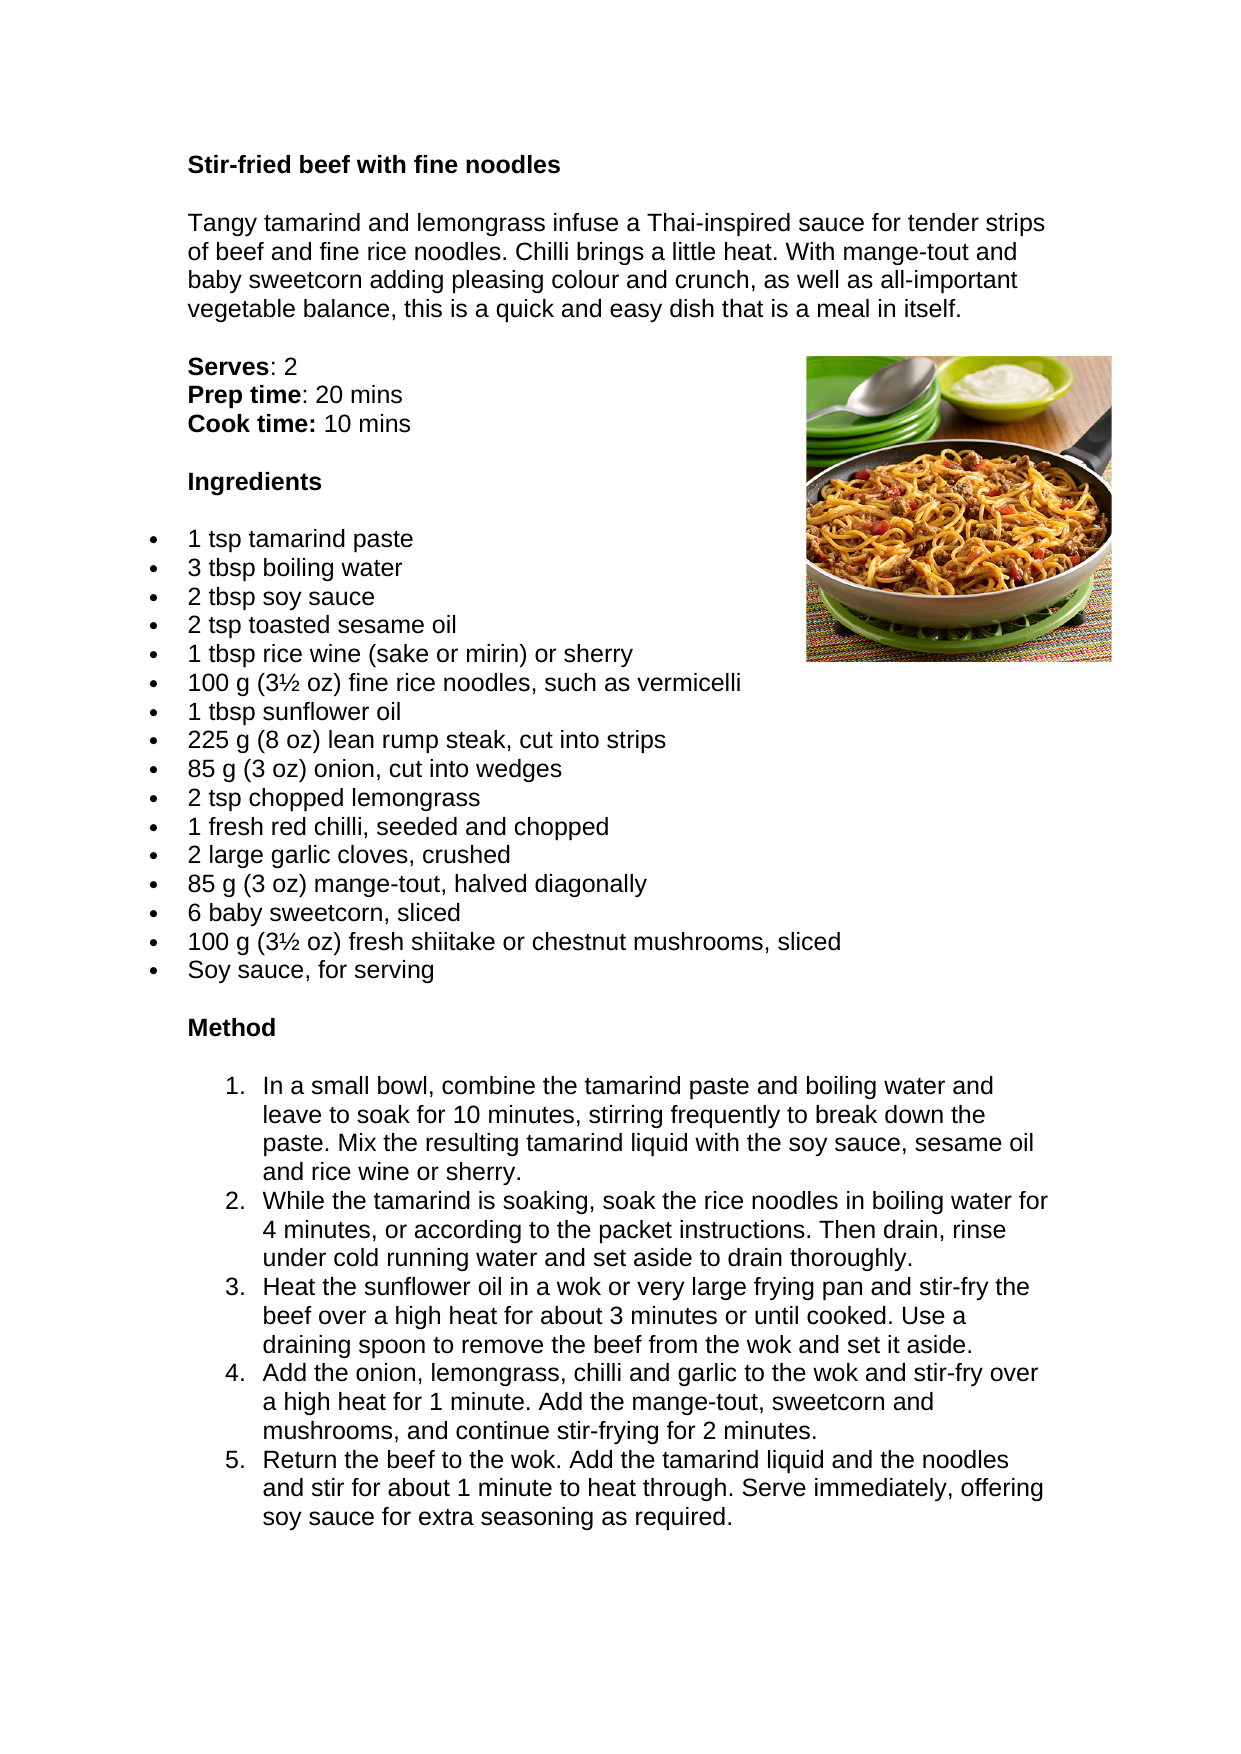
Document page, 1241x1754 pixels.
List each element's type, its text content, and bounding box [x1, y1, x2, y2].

list 2 tbsp soy sauce [150, 582, 806, 610]
text Prep time: 20 mins [187, 380, 806, 409]
list 2 tsp chopped lemongrass [150, 783, 1053, 812]
list 85 g (3 oz) mange-tout, halved diagonally [150, 869, 1053, 898]
list 1 tbsp rice wine (sake or mirin) or sherry [150, 639, 1053, 668]
list 1 fresh red chilli, seeded and chopped [150, 812, 1053, 840]
list Add the onion, lemongrass, chilli and garlic to the wok and stir-fry over a high heat for 1 minute. Add the mange-tout, sweetcorn and mushrooms, and continue stir-frying for 2 minutes. [225, 1358, 1053, 1444]
list Return the beef to the wok. Add the tamarind liquid and the noodles and stir for about 1 minute to heat through. Serve immediately, offering soy sauce for extra seasoning as required. [225, 1444, 1053, 1531]
list 3 tbsp boiling water [150, 553, 806, 582]
list 100 g (3½ oz) fresh shiitake or chestnut mushrooms, sliced [150, 927, 1053, 955]
text Cook time: 10 mins [187, 409, 806, 438]
list 100 g (3½ oz) fine rice noodles, such as vermicelli [150, 668, 1053, 697]
list 225 g (8 oz) lean rump steak, cut into strips [150, 725, 1053, 754]
list Soy sauce, for serving [150, 955, 1053, 984]
list 2 tsp toasted sesame oil [150, 610, 806, 639]
picture [806, 356, 1112, 662]
list 6 baby sweetcorn, sliced [150, 898, 1053, 927]
list 1 tbsp sunflower oil [150, 697, 1053, 725]
subtitle Serves: 2 [187, 352, 1053, 380]
list In a small bowl, combine the tamarind paste and boiling water and leave to soak for 10 minutes, stirring frequently to break down the paste. Mix the resulting tamarind liquid with the soy sauce, sesame oil and rice wine or sherry. [225, 1071, 1053, 1186]
list 1 tsp tamarind paste [150, 524, 806, 553]
list 2 large garlic cloves, crushed [150, 840, 1053, 869]
subtitle Method [187, 1013, 1053, 1042]
subtitle Ingredients [187, 467, 806, 495]
subtitle Stir-fried beef with fine noodles [187, 150, 1053, 179]
list While the tamarind is soaking, soak the rice noodles in boiling water for 4 minutes, or according to the packet instructions. Then drain, rinse under cold running water and set aside to drain thoroughly. [225, 1186, 1053, 1272]
list Heat the sunflower oil in a wok or very large frying pan and stir-fry the beef over a high heat for about 3 minutes or until cooked. Use a draining spoon to remove the beef from the wok and set it aside. [225, 1272, 1053, 1358]
list 85 g (3 oz) onion, cut into wedges [150, 754, 1053, 783]
